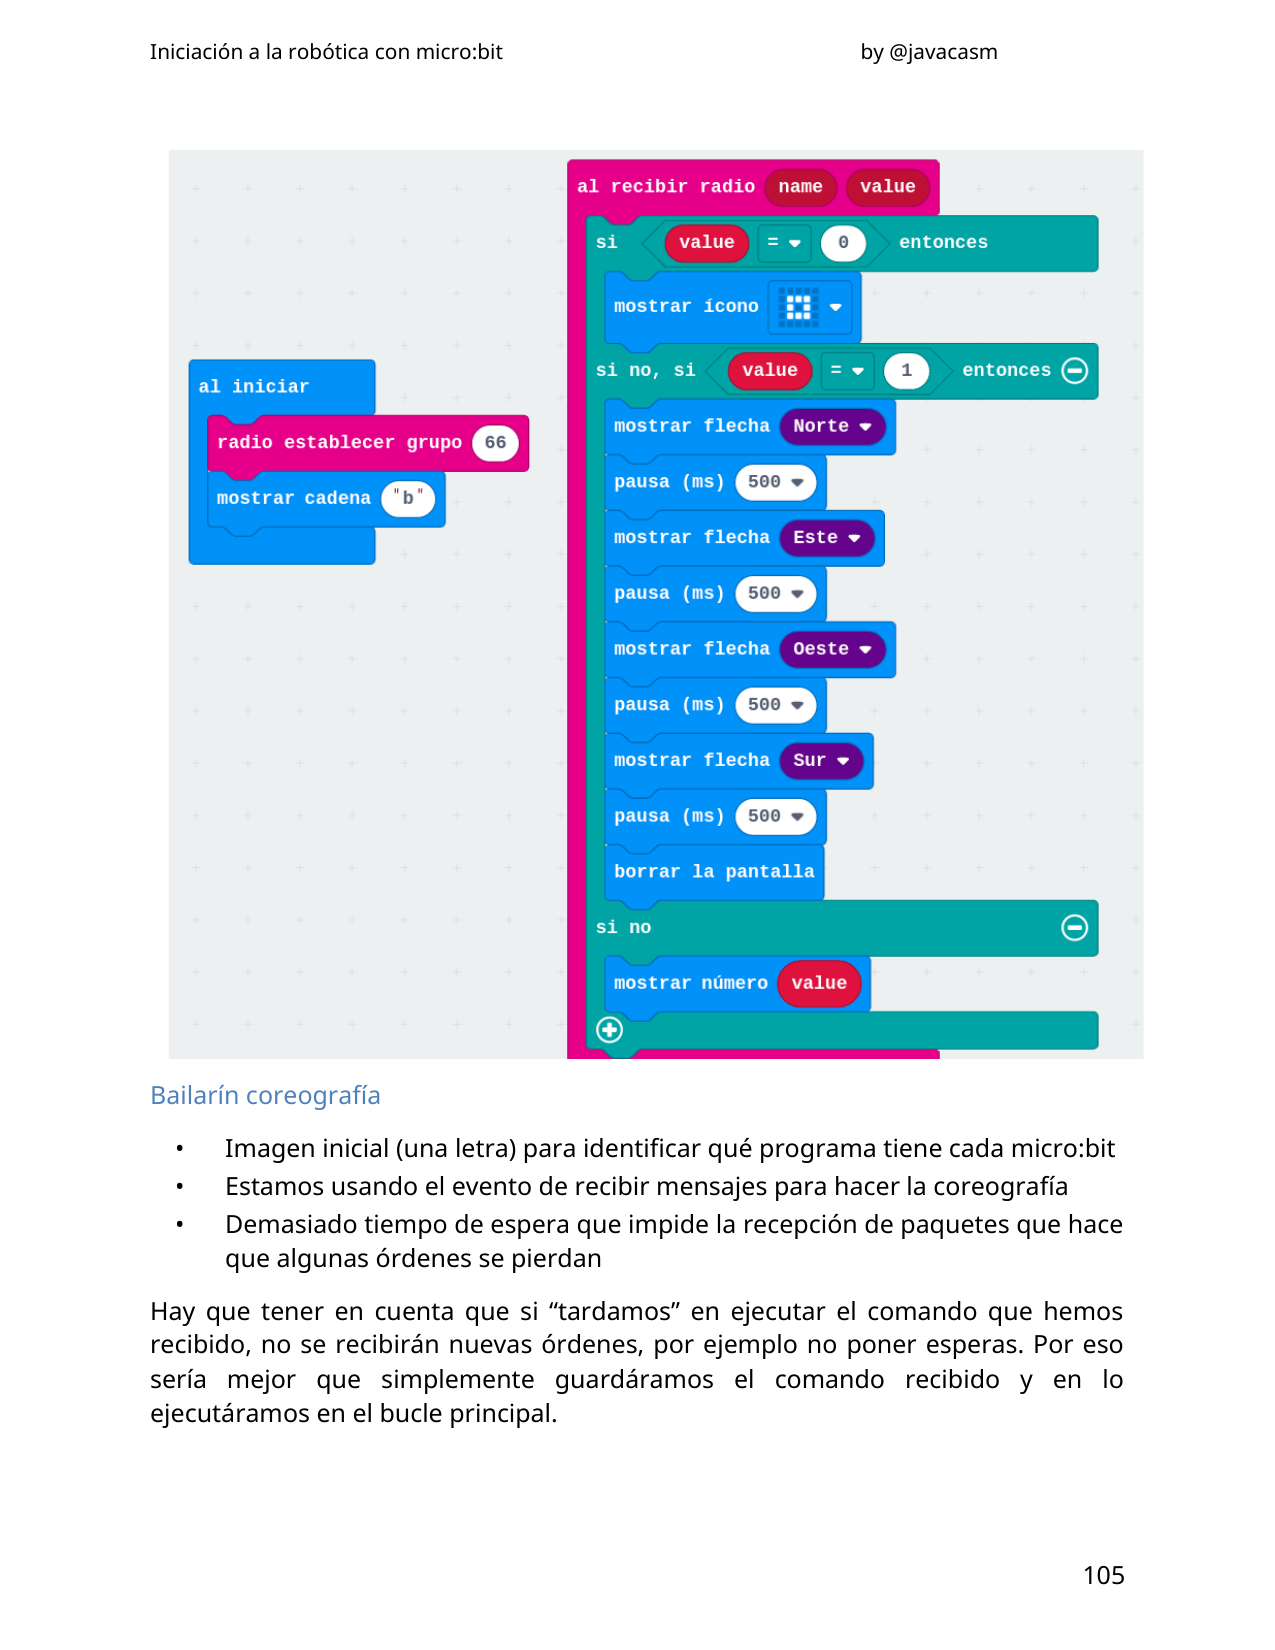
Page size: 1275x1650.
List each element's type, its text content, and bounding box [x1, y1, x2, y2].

text Bailarín coreografía [150, 1078, 1125, 1112]
list Demasiado tiempo de espera que impide la recepción de paquetes que hace que algunas órdenes se pierdan [175, 1206, 1125, 1274]
text Hay que tener en cuenta que si “tardamos” en ejecutar el comando que hemos recibido, no se recibirán nuevas órdenes, por ejemplo no poner esperas. Por eso sería mejor que simplemente guardáramos el comando recibido y en lo ejecutáramos en el bucle principal. [150, 1293, 1125, 1429]
picture [168, 150, 1144, 1059]
list Imagen inicial (una letra) para identificar qué programa tiene cada micro:bit [175, 1131, 1125, 1165]
list Estamos usando el evento de recibir mensajes para hacer la coreografía [175, 1168, 1125, 1202]
